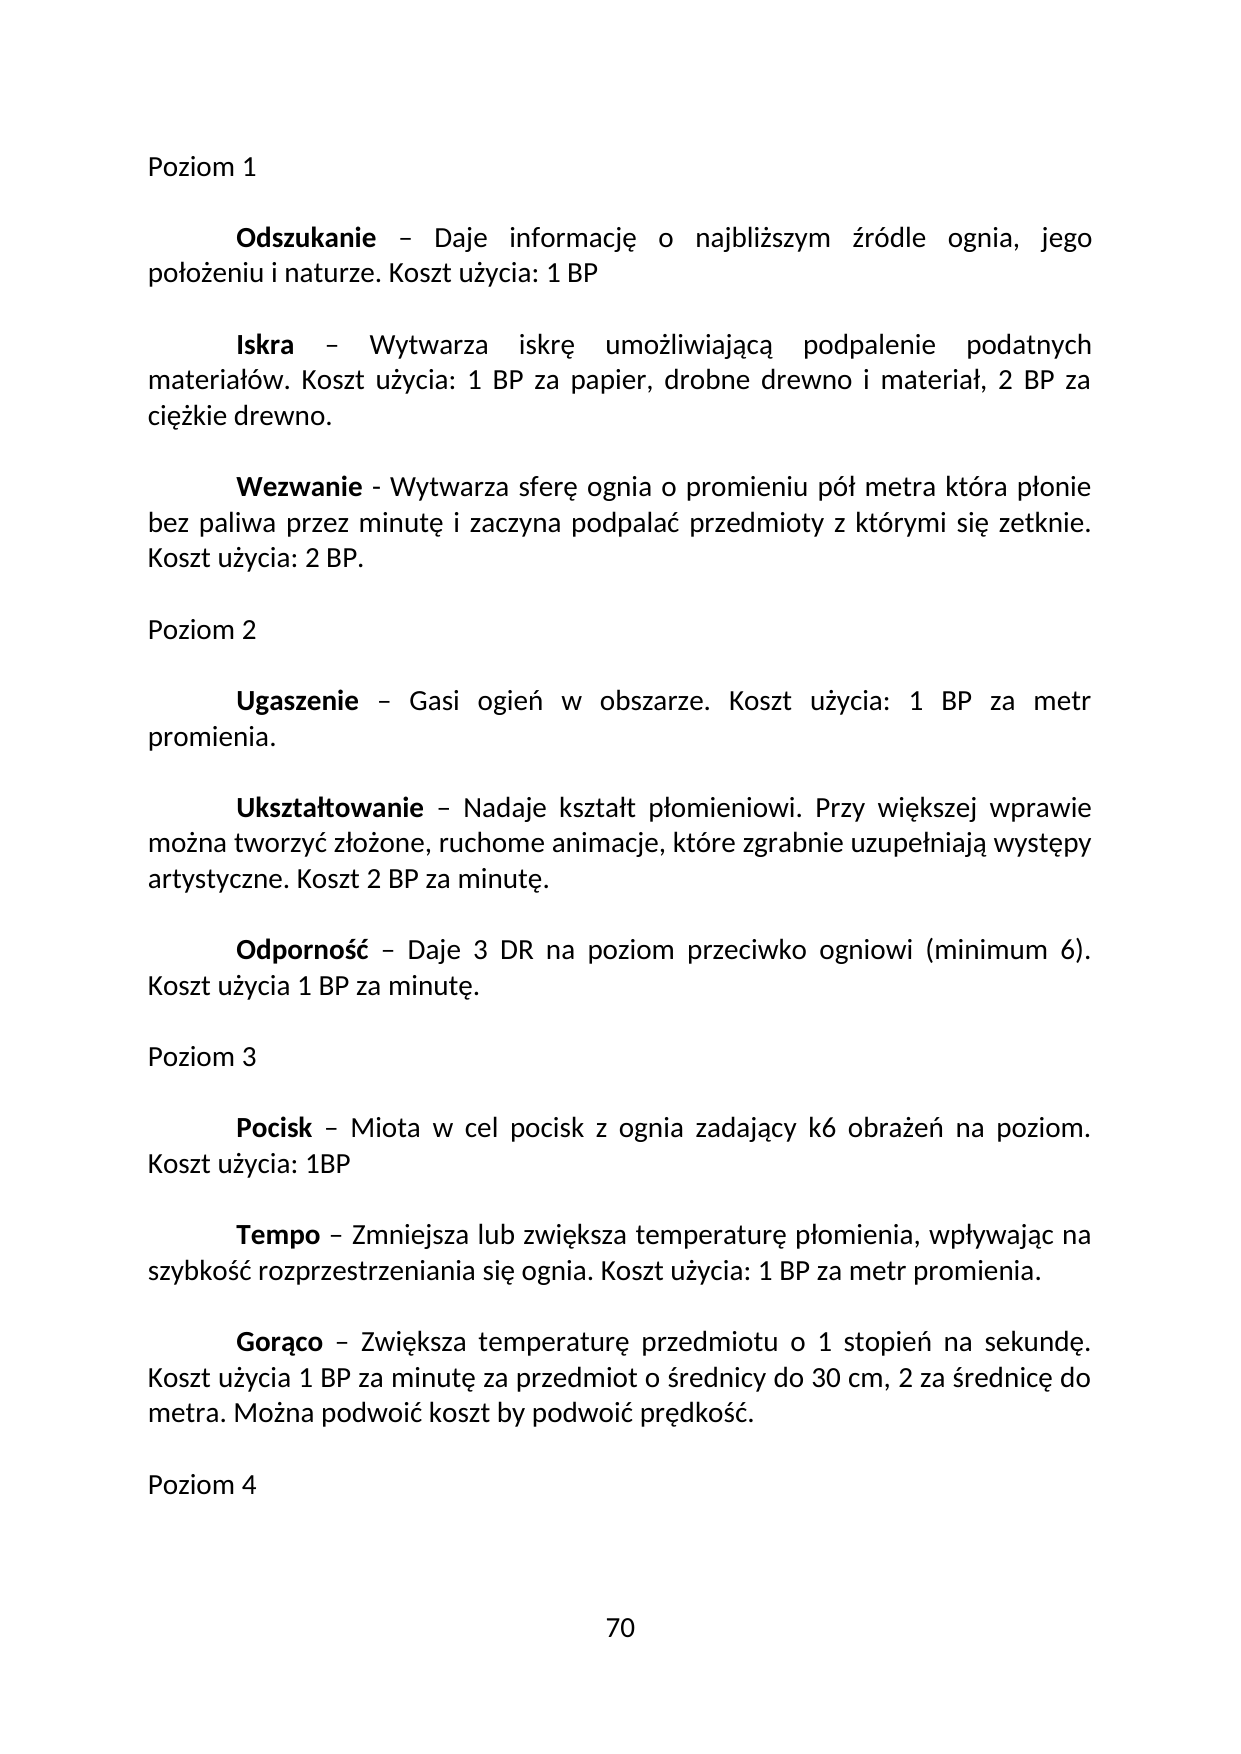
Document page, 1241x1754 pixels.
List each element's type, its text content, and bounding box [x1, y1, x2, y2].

text Ukształtowanie – Nadaje kształt płomieniowi. Przy większej wprawie można tworzyć złożone, ruchome animacje, które zgrabnie uzupełniają występy artystyczne. Koszt 2 BP za minutę. [148, 789, 1093, 896]
text Iskra – Wytwarza iskrę umożliwiającą podpalenie podatnych materiałów. Koszt użycia: 1 BP za papier, drobne drewno i materiał, 2 BP za ciężkie drewno. [148, 326, 1093, 433]
text Poziom 2 [148, 611, 1093, 646]
text Odporność – Daje 3 DR na poziom przeciwko ogniowi (minimum 6). Koszt użycia 1 BP za minutę. [148, 931, 1093, 1003]
text Odszukanie – Daje informację o najbliższym źródle ognia, jego położeniu i naturze. Koszt użycia: 1 BP [148, 219, 1093, 290]
text Poziom 3 [148, 1038, 1093, 1074]
text Poziom 4 [148, 1466, 1093, 1501]
text Wezwanie - Wytwarza sferę ognia o promieniu pół metra która płonie bez paliwa przez minutę i zaczyna podpalać przedmioty z którymi się zetknie. Koszt użycia: 2 BP. [148, 468, 1093, 575]
text Tempo – Zmniejsza lub zwiększa temperaturę płomienia, wpływając na szybkość rozprzestrzeniania się ognia. Koszt użycia: 1 BP za metr promienia. [148, 1216, 1093, 1288]
text Gorąco – Zwiększa temperaturę przedmiotu o 1 stopień na sekundę. Koszt użycia 1 BP za minutę za przedmiot o średnicy do 30 cm, 2 za średnicę do metra. Można podwoić koszt by podwoić prędkość. [148, 1323, 1093, 1430]
text Poziom 1 [148, 148, 1093, 183]
text Ugaszenie – Gasi ogień w obszarze. Koszt użycia: 1 BP za metr promienia. [148, 682, 1093, 753]
text Pocisk – Miota w cel pocisk z ognia zadający k6 obrażeń na poziom. Koszt użycia: 1BP [148, 1109, 1093, 1181]
